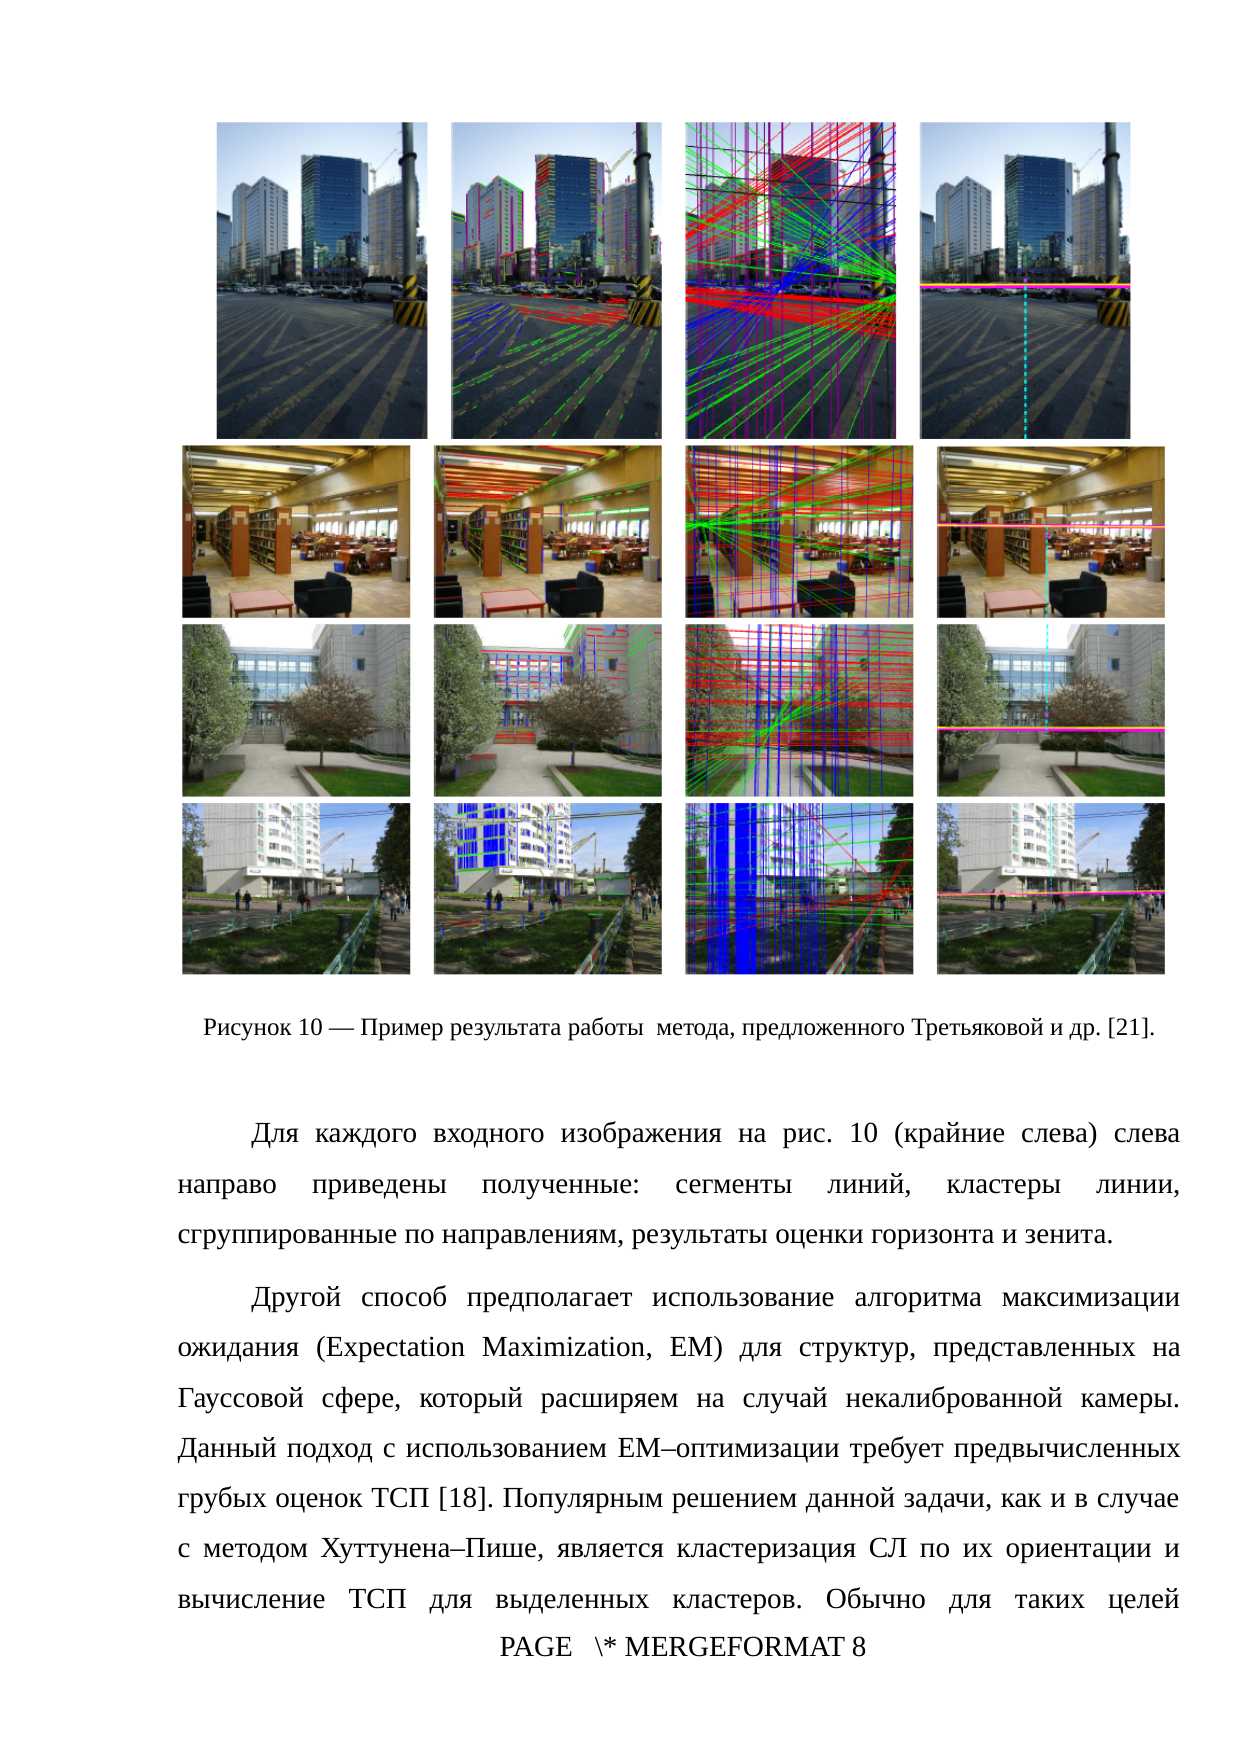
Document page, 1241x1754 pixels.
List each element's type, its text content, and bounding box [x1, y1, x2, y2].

picture [177, 118, 1181, 983]
text Для каждого входного изображения на рис. 10 (крайние слева) слева направо приведены полученные: сегменты линий, кластеры линии, сгруппированные по направлениям, результаты оценки горизонта и зенита. [177, 1116, 1181, 1250]
text Рисунок 10 — Пример результата работы метода, предложенного Третьяковой и др. [21]. [177, 1012, 1181, 1040]
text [177, 1279, 1181, 1614]
